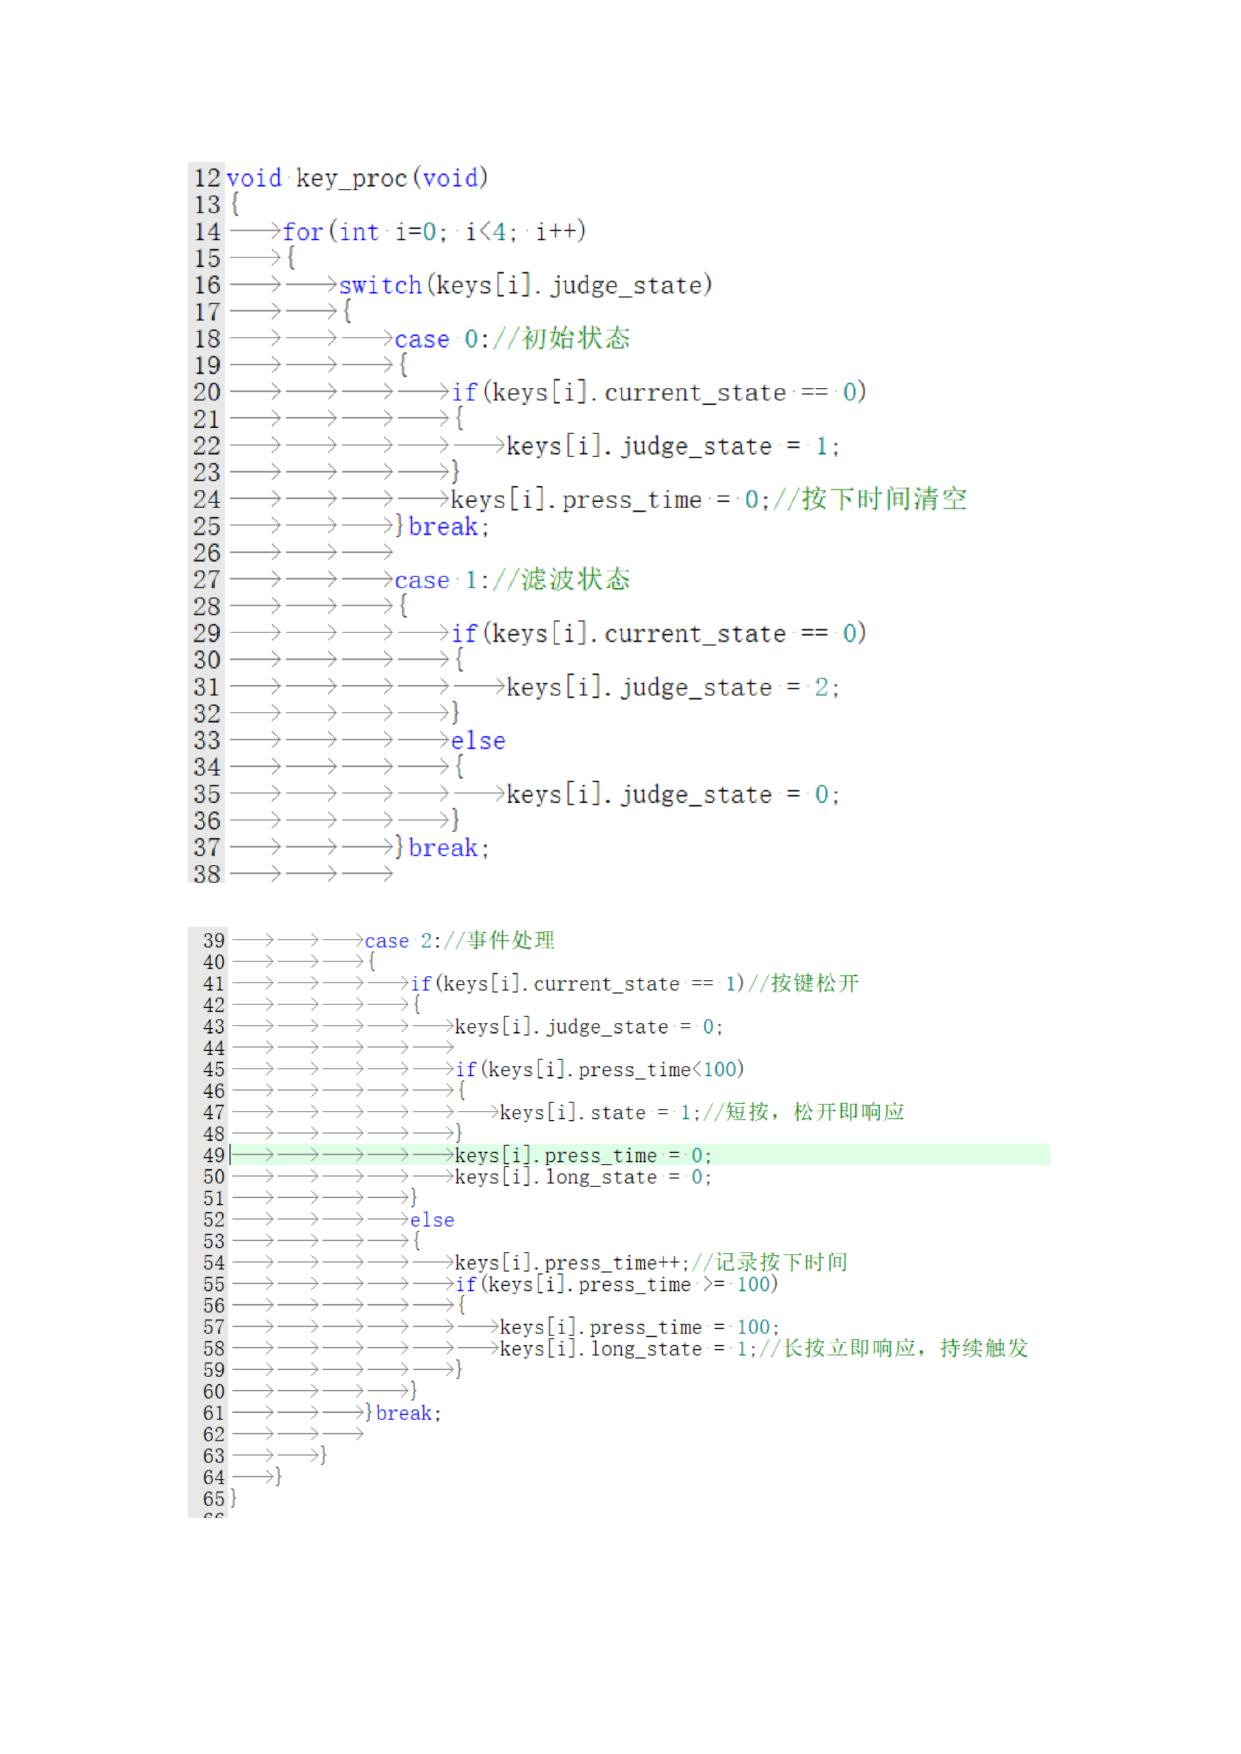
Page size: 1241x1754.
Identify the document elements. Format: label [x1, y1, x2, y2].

picture [187, 162, 1050, 883]
picture [187, 927, 1050, 1518]
